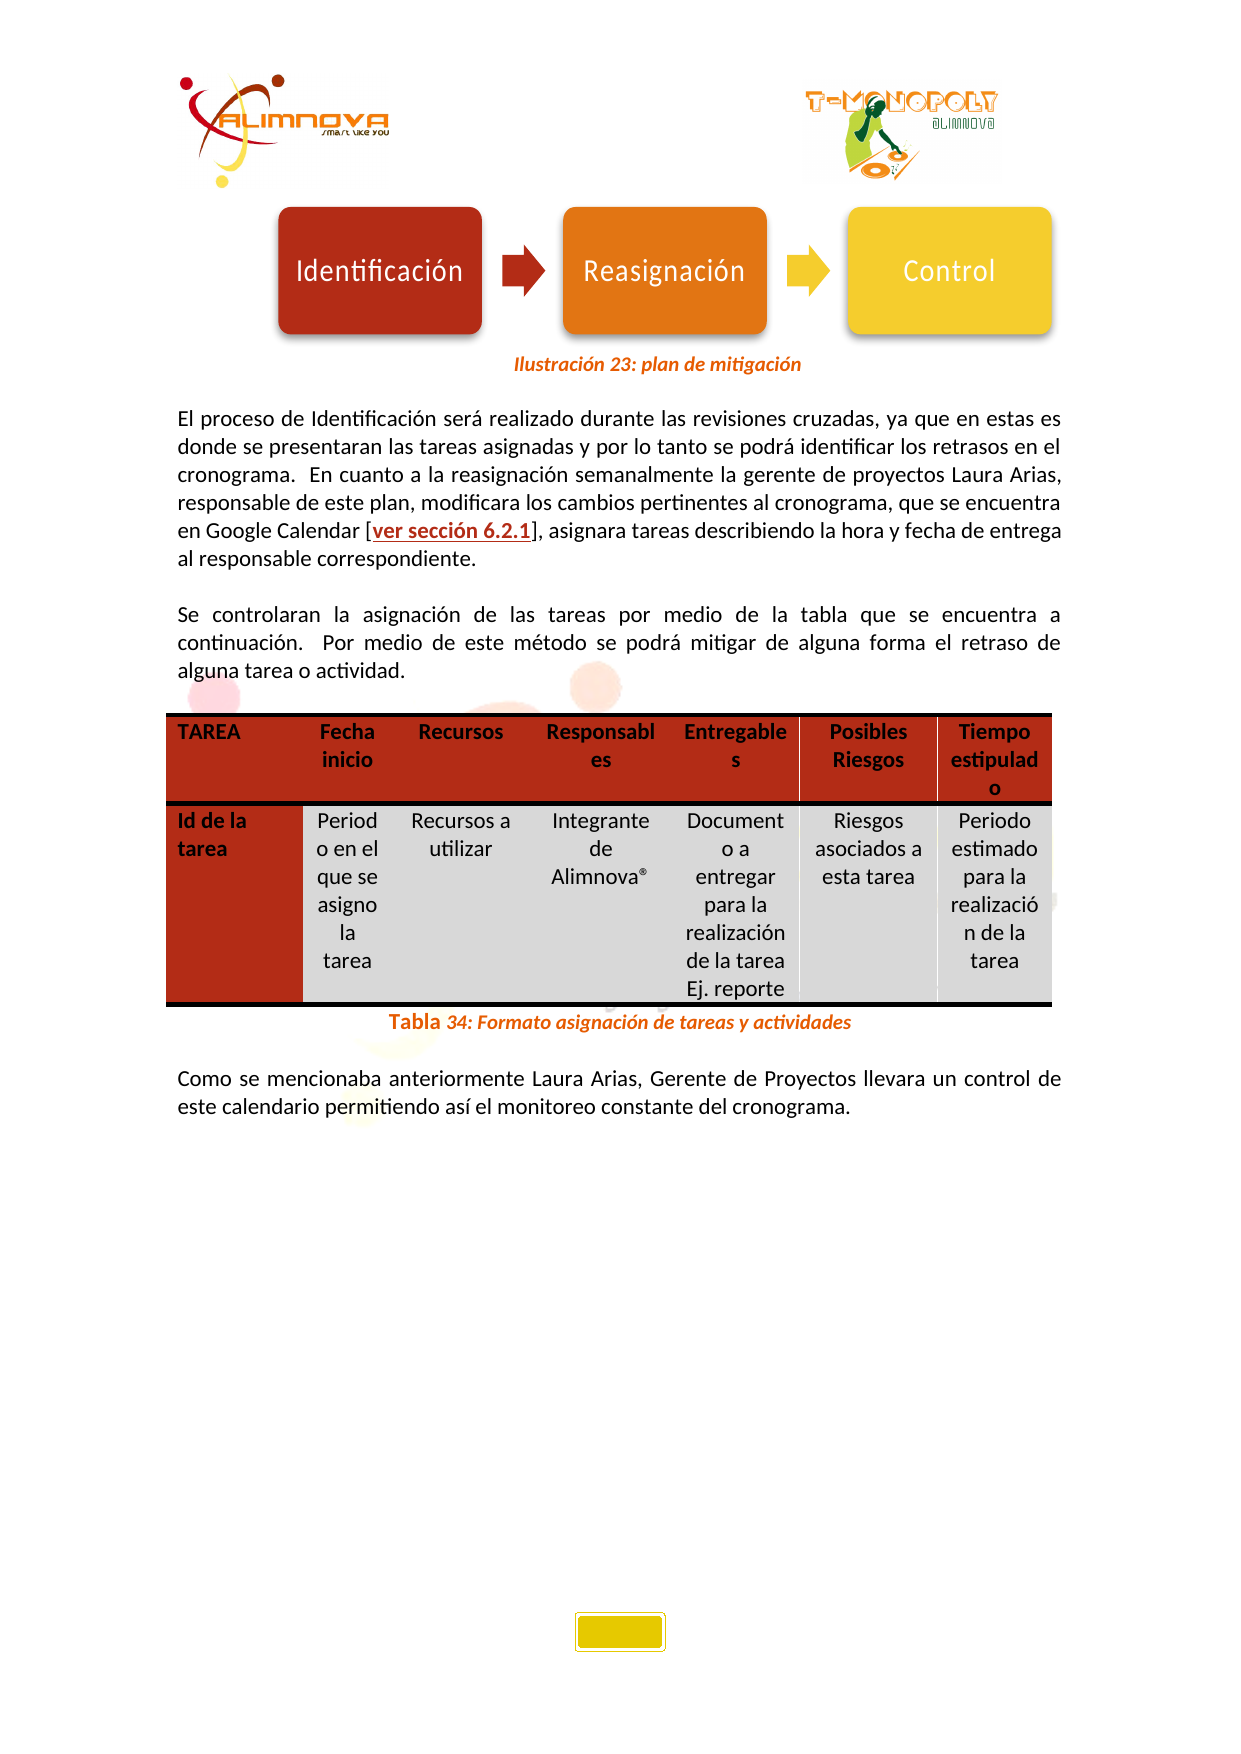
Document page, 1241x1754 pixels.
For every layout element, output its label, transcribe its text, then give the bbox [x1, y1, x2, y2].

picture [177, 73, 389, 189]
text Ilustración 23: plan de mitigación [252, 351, 1063, 376]
table_header Posibles Riesgos [800, 717, 937, 801]
text Se controlaran la asignación de las tareas por medio de la tabla que se encuentra a continuación. Por medio de este método se podrá mitigar de alguna forma el retraso de alguna tarea o actividad. [177, 600, 1063, 684]
text Como se mencionaba anteriormente Laura Arias, Gerente de Proyectos llevara un control de este calendario permitiendo así el monitoreo constante del cronograma. [177, 1064, 1063, 1120]
table_cell Riesgos asociados a esta tarea [800, 806, 937, 1002]
table_cell Documento a entregar para la realización de la tarea Ej. reporte [672, 806, 799, 1002]
table_header Recursos [392, 717, 530, 801]
table_cell Integrante de Alimnova® [530, 806, 672, 1002]
text El proceso de Identificación será realizado durante las revisiones cruzadas, ya que en estas es donde se presentaran las tareas asignadas y por lo tanto se podrá identificar los retrasos en el cronograma. En cuanto a la reasignación semanalmente la gerente de proyectos Laura Arias, responsable de este plan, modificara los cambios pertinentes al cronograma, que se encuentra en Google Calendar [ver sección 6.2.1], asignara tareas describiendo la hora y fecha de entrega al responsable correspondiente. [177, 404, 1063, 572]
table_header TAREA [166, 717, 303, 801]
table_header Fecha inicio [303, 717, 392, 801]
table_cell Periodo en el que se asigno la tarea [303, 806, 392, 1002]
table_header Responsables [530, 717, 672, 801]
table_header Entregables [672, 717, 799, 801]
table_cell Id de la tarea [166, 806, 303, 1002]
table_header Tiempo estipulado [938, 717, 1052, 801]
table_cell Periodo estimado para la realización de la tarea [938, 806, 1052, 1002]
list Tabla 34: Formato asignación de tareas y actividades [177, 1007, 1063, 1035]
table_cell Recursos a utilizar [392, 806, 530, 1002]
picture [802, 79, 1002, 184]
